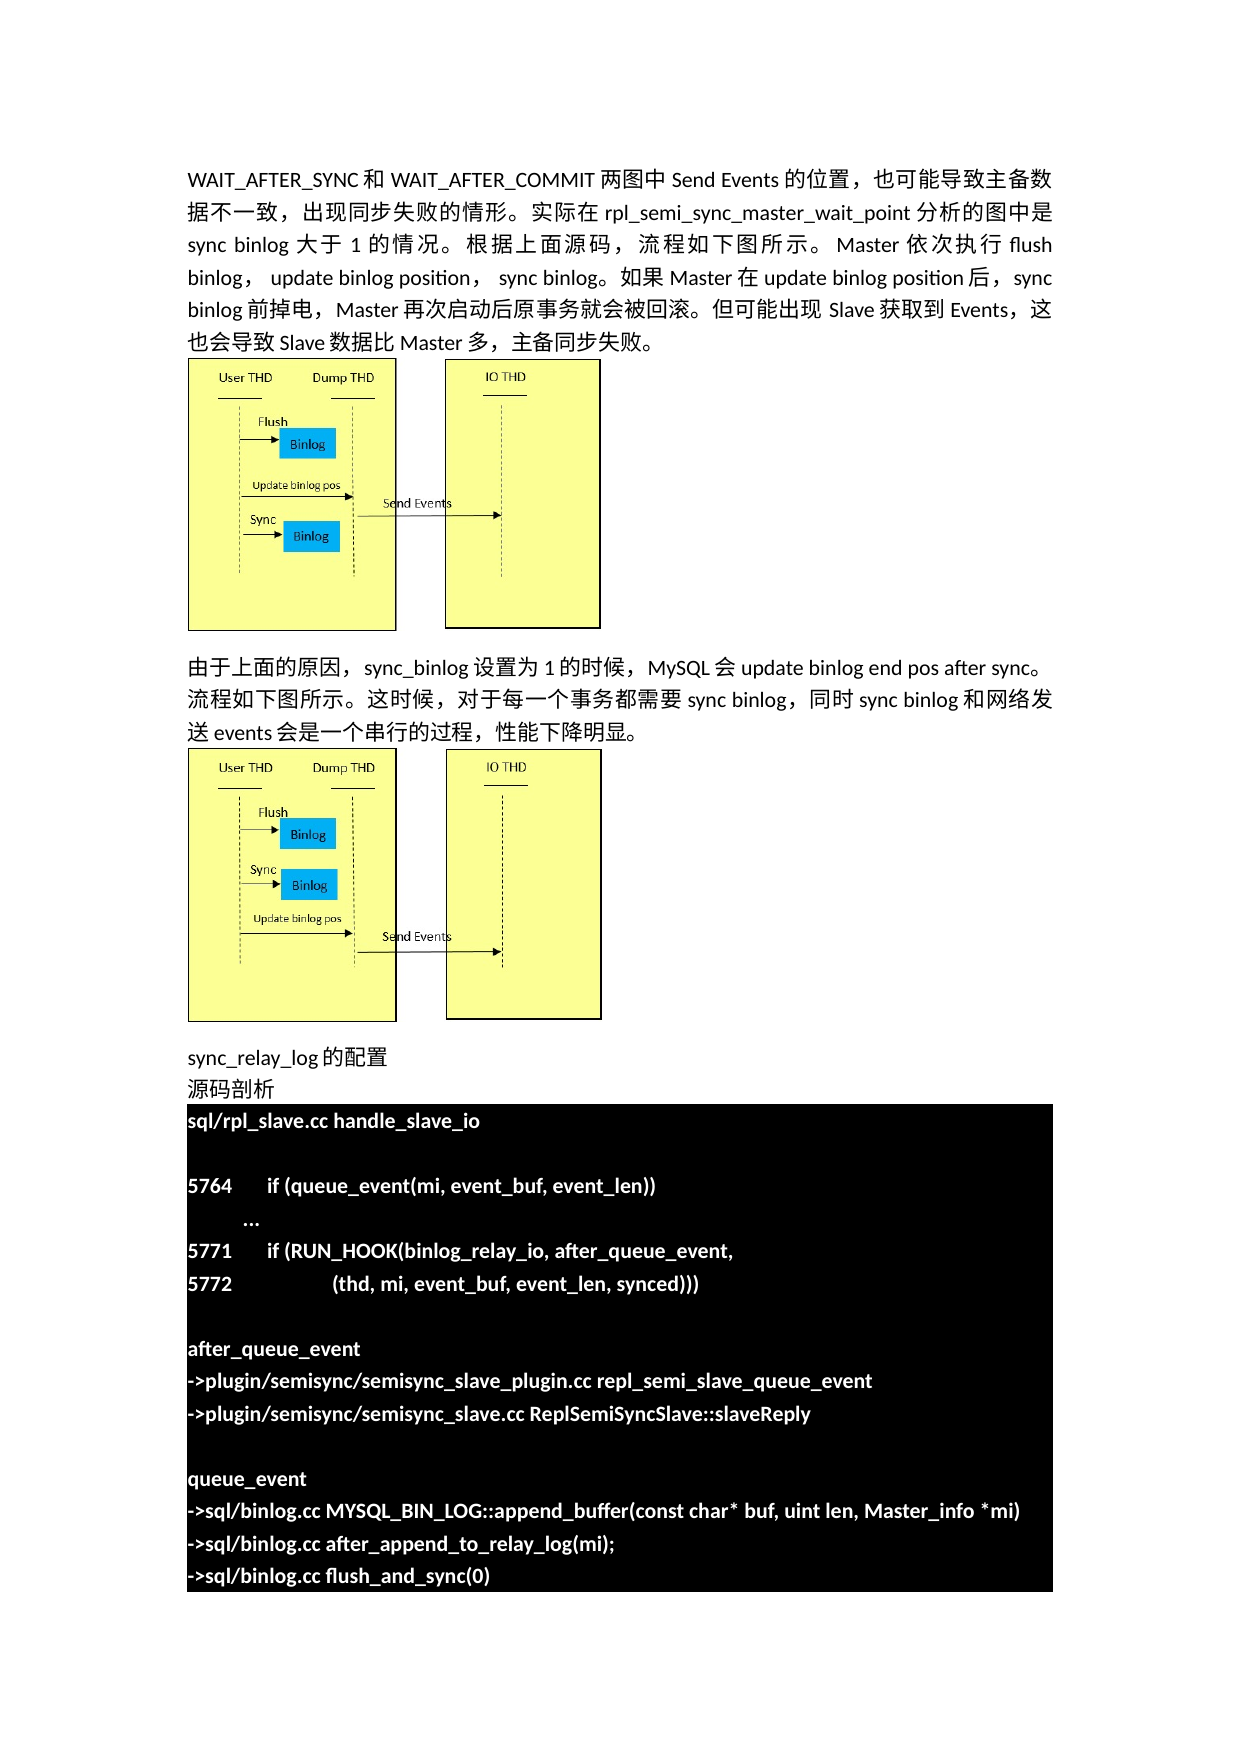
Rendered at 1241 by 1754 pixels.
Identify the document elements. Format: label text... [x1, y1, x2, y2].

text 由于上面的原因，sync_binlog设置为1的时候，MySQL会update binlog end pos after sync。流程如下图所示。这时候，对于每一个事务都需要sync binlog，同时sync binlog和网络发送events会是一个串行的过程，性能下降明显。 [187, 649, 1053, 747]
text 5764 if (queue_event(mi, event_buf, event_len)) [187, 1169, 1053, 1202]
picture [187, 747, 603, 1022]
text ->sql/binlog.cc flush_and_sync(0) [187, 1559, 1053, 1592]
text ->sql/binlog.cc MYSQL_BIN_LOG::append_buffer(const char* buf, uint len, Master_info *mi) [187, 1494, 1053, 1527]
text ->plugin/semisync/semisync_slave_plugin.cc repl_semi_slave_queue_event [187, 1364, 1053, 1397]
text sql/rpl_slave.cc handle_slave_io [187, 1104, 1053, 1137]
text ->plugin/semisync/semisync_slave.cc ReplSemiSyncSlave::slaveReply [187, 1397, 1053, 1429]
text sync_relay_log的配置 [187, 1039, 1053, 1072]
text WAIT_AFTER_SYNC和WAIT_AFTER_COMMIT两图中Send Events的位置，也可能导致主备数据不一致，出现同步失败的情形。实际在rpl_semi_sync_master_wait_point分析的图中是sync binlog大于1的情况。根据上面源码，流程如下图所示。Master依次执行flush binlog， update binlog position， sync binlog。如果Master在update binlog position后，sync binlog前掉电，Master再次启动后原事务就会被回滚。但可能出现Slave获取到Events，这也会导致Slave数据比Master多，主备同步失败。 [187, 162, 1053, 357]
text 5772 (thd, mi, event_buf, event_len, synced))) [187, 1267, 1053, 1299]
text queue_event [187, 1462, 1053, 1494]
text 源码剖析 [187, 1072, 1053, 1104]
text after_queue_event [187, 1332, 1053, 1364]
text 5771 if (RUN_HOOK(binlog_relay_io, after_queue_event, [187, 1234, 1053, 1267]
picture [187, 357, 602, 631]
text ->sql/binlog.cc after_append_to_relay_log(mi); [187, 1527, 1053, 1559]
text ... [187, 1202, 1053, 1234]
